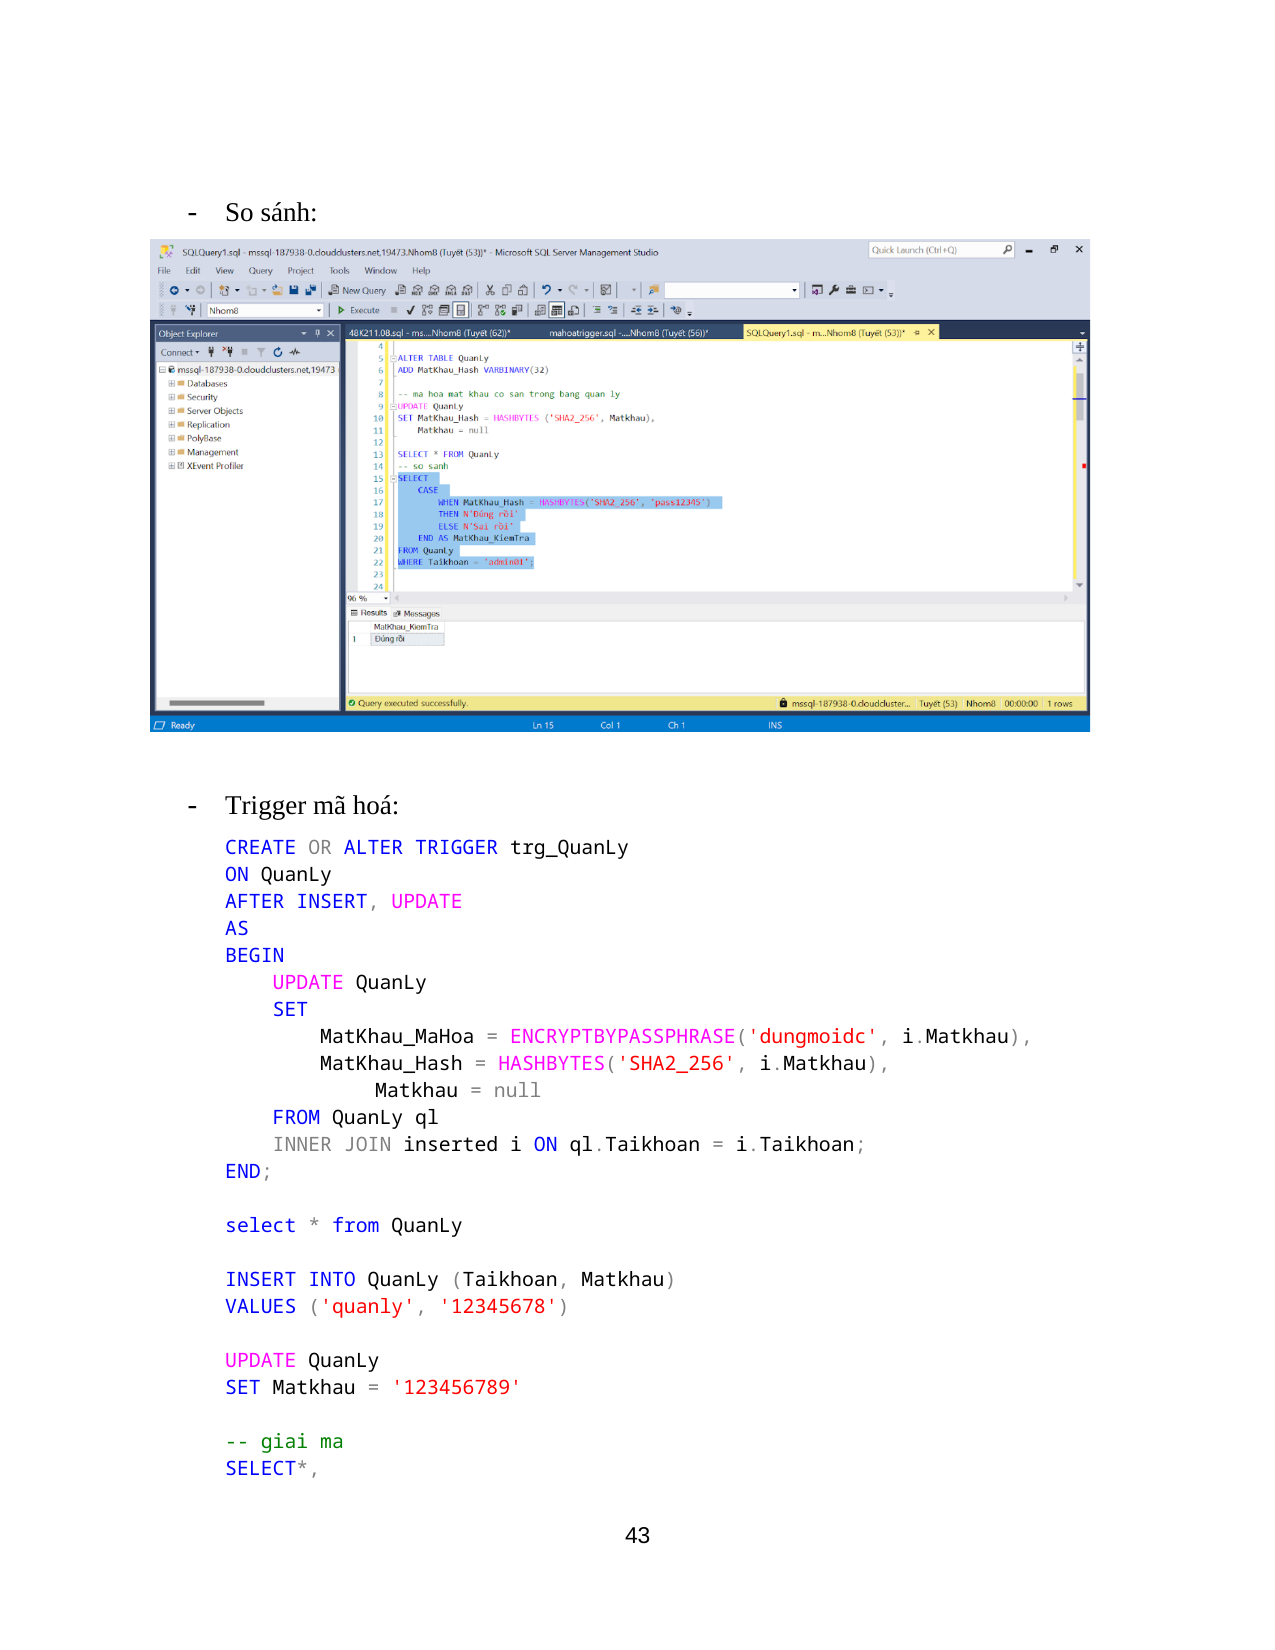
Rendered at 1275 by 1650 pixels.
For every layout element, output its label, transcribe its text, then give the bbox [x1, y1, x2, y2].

list MatKhau_Hash = HASHBYTES('SHA2_256', i.Matkhau), [225, 1049, 1125, 1076]
list -- giai ma [225, 1427, 1125, 1454]
list CREATE OR ALTER TRIGGER trg_QuanLy [225, 833, 1125, 861]
list VALUES ('quanly', '12345678') [225, 1292, 1125, 1319]
list END; [225, 1157, 1125, 1184]
list INSERT INTO QuanLy (Taikhoan, Matkhau) [225, 1265, 1125, 1292]
picture [150, 239, 1091, 732]
list SET [225, 995, 1125, 1022]
list MatKhau_MaHoa = ENCRYPTBYPASSPHRASE('dungmoidc', i.Matkhau), [225, 1022, 1125, 1049]
list SELECT*, [225, 1454, 1125, 1481]
list select * from QuanLy [225, 1211, 1125, 1238]
list ON QuanLy [225, 861, 1125, 887]
list FROM QuanLy ql [225, 1103, 1125, 1130]
list Trigger mã hoá: [187, 787, 1125, 821]
list INNER JOIN inserted i ON ql.Taikhoan = i.Taikhoan; [225, 1130, 1125, 1157]
list AS [225, 914, 1125, 941]
list BEGIN [225, 941, 1125, 968]
list UPDATE QuanLy [225, 968, 1125, 995]
list AFTER INSERT, UPDATE [225, 887, 1125, 914]
list SET Matkhau = '123456789' [225, 1373, 1125, 1400]
list UPDATE QuanLy [225, 1346, 1125, 1373]
list Matkhau = null [225, 1076, 1125, 1103]
list So sánh: [187, 194, 1125, 227]
